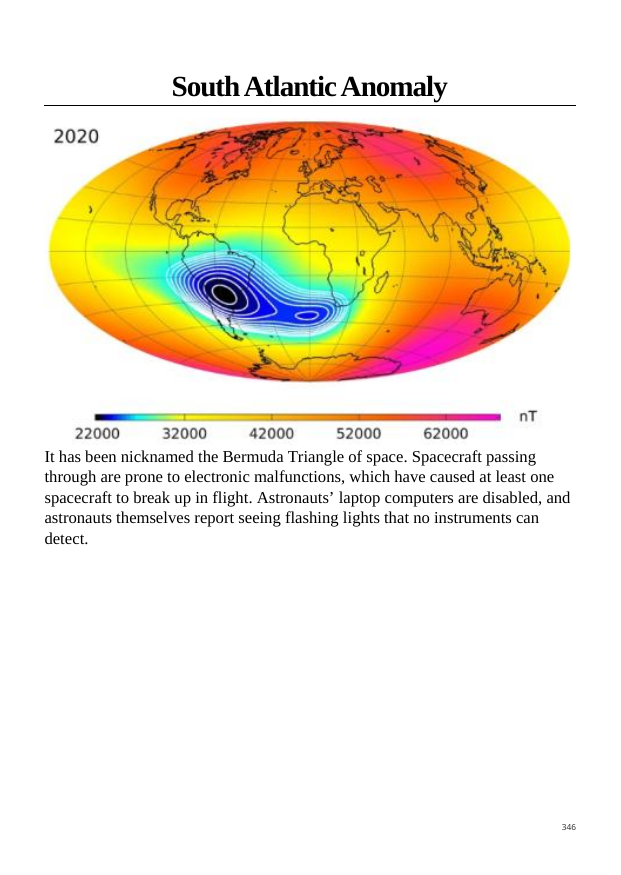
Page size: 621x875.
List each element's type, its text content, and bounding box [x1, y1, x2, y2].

text It has been nicknamed the Bermuda Triangle of space. Spacecraft passing through are prone to electronic malfunctions, which have caused at least one spacecraft to break up in flight. Astronauts’ laptop computers are disabled, and astronauts themselves report seeing flashing lights that no instruments can detect. [44, 446, 576, 548]
picture [44, 118, 576, 445]
subtitle South Atlantic Anomaly [44, 69, 576, 105]
